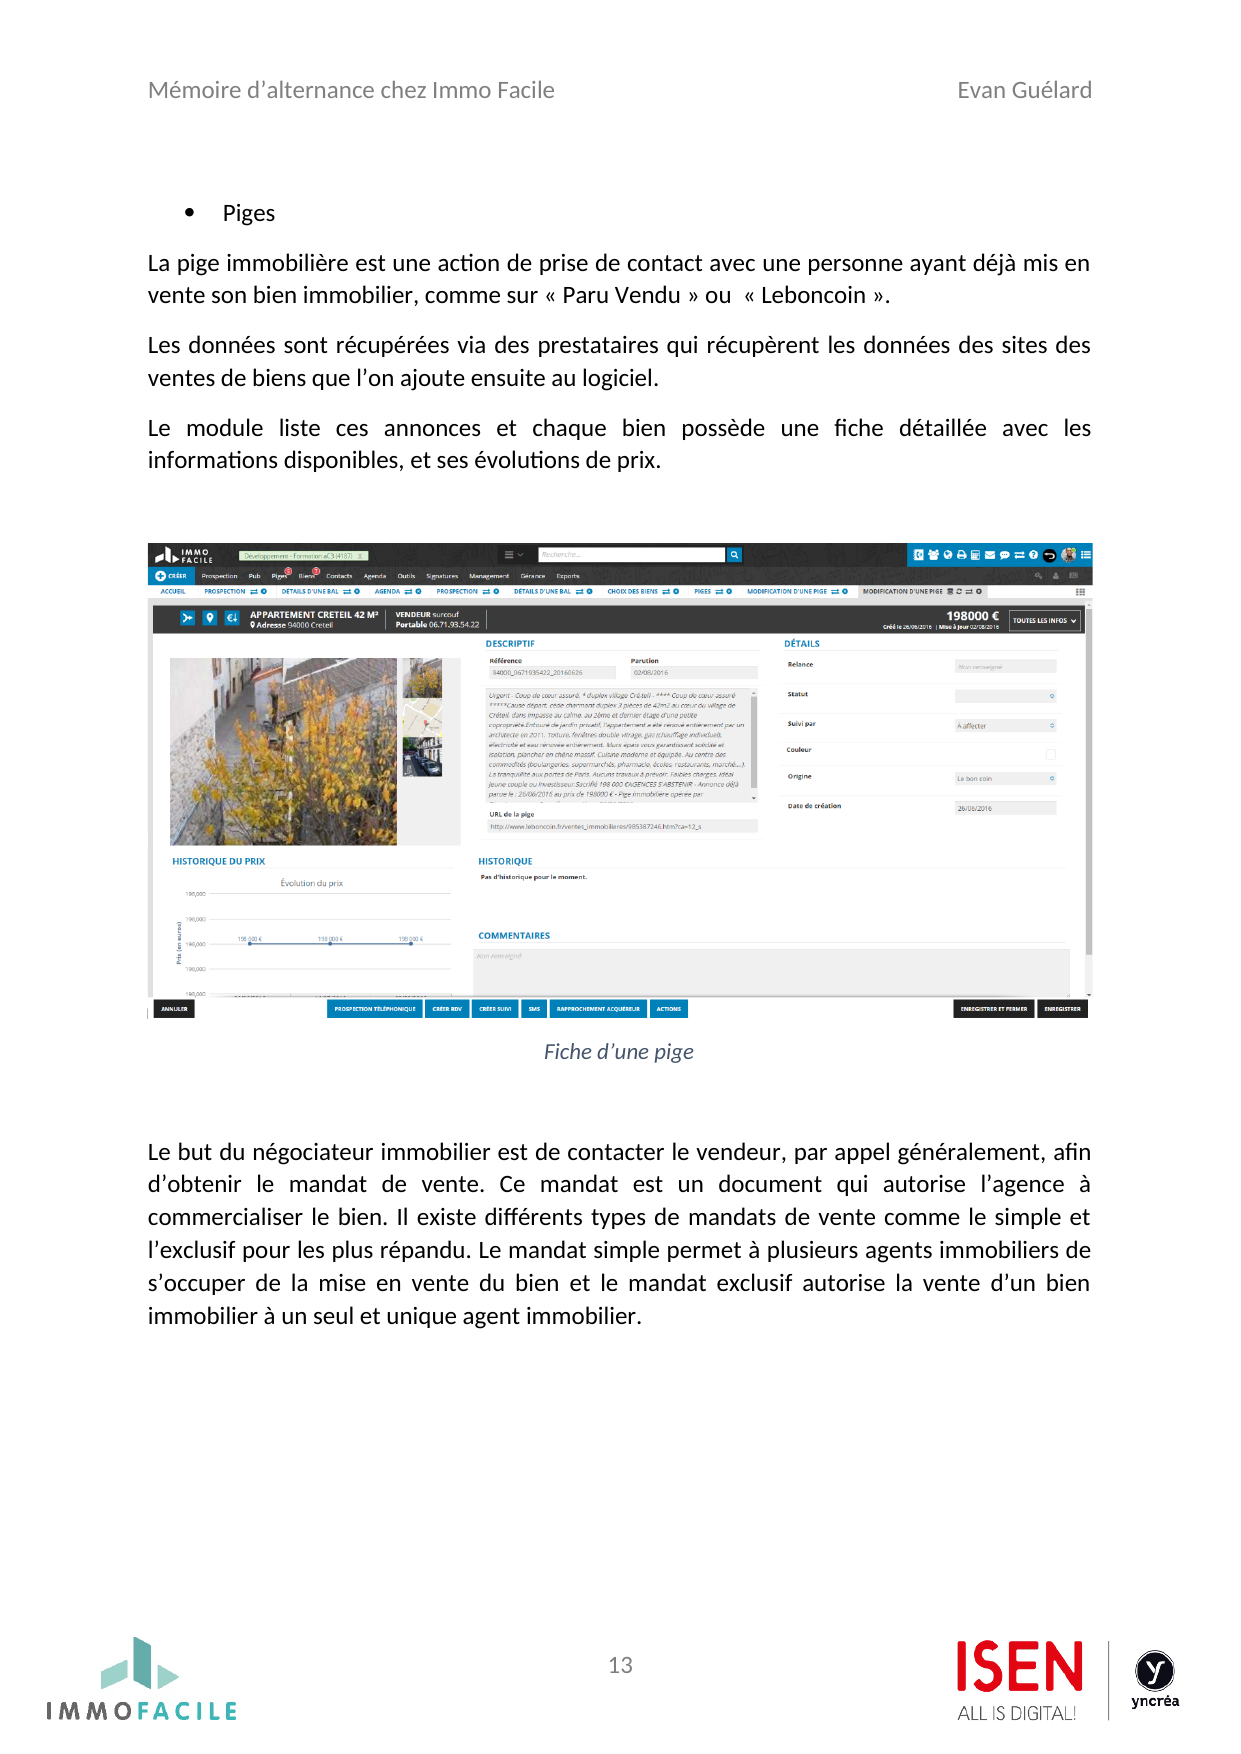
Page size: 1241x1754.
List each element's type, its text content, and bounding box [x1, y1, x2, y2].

picture [944, 551, 952, 558]
text La pige immobilière est une action de prise de contact avec une personne ayant déjà mis en vente son bien immobilier, comme sur « Paru Vendu » ou « Leboncoin ». [148, 247, 1093, 310]
picture [1001, 552, 1009, 558]
list Piges [185, 197, 1093, 228]
picture [914, 550, 923, 560]
picture [931, 1638, 1200, 1721]
text Les données sont récupérées via des prestataires qui récupèrent les données des sites des ventes de biens que l’on ajoute ensuite au logiciel. [148, 329, 1093, 393]
picture [1030, 551, 1037, 558]
picture [929, 550, 938, 559]
picture [1062, 548, 1075, 562]
text Le module liste ces annonces et chaque bien possède une fiche détaillée avec les informations disponibles, et ses évolutions de prix. [148, 412, 1093, 475]
text Fiche d’une pige [148, 1037, 1093, 1065]
text Le but du négociateur immobilier est de contacter le vendeur, par appel généralement, afin d’obtenir le mandat de vente. Ce mandat est un document qui autorise l’agence à commercialiser le bien. Il existe différents types de mandats de vente comme le simple et l’exclusif pour les plus répandu. Le mandat simple permet à plusieurs agents immobiliers de s’occuper de la mise en vente du bien et le mandat exclusif autorise la vente d’un bien immobilier à un seul et unique agent immobilier. [148, 1136, 1093, 1331]
picture [1044, 550, 1055, 561]
picture [1082, 552, 1090, 558]
picture [147, 543, 1093, 1019]
picture [156, 571, 166, 581]
picture [972, 551, 979, 559]
picture [47, 1637, 236, 1720]
picture [986, 552, 995, 558]
